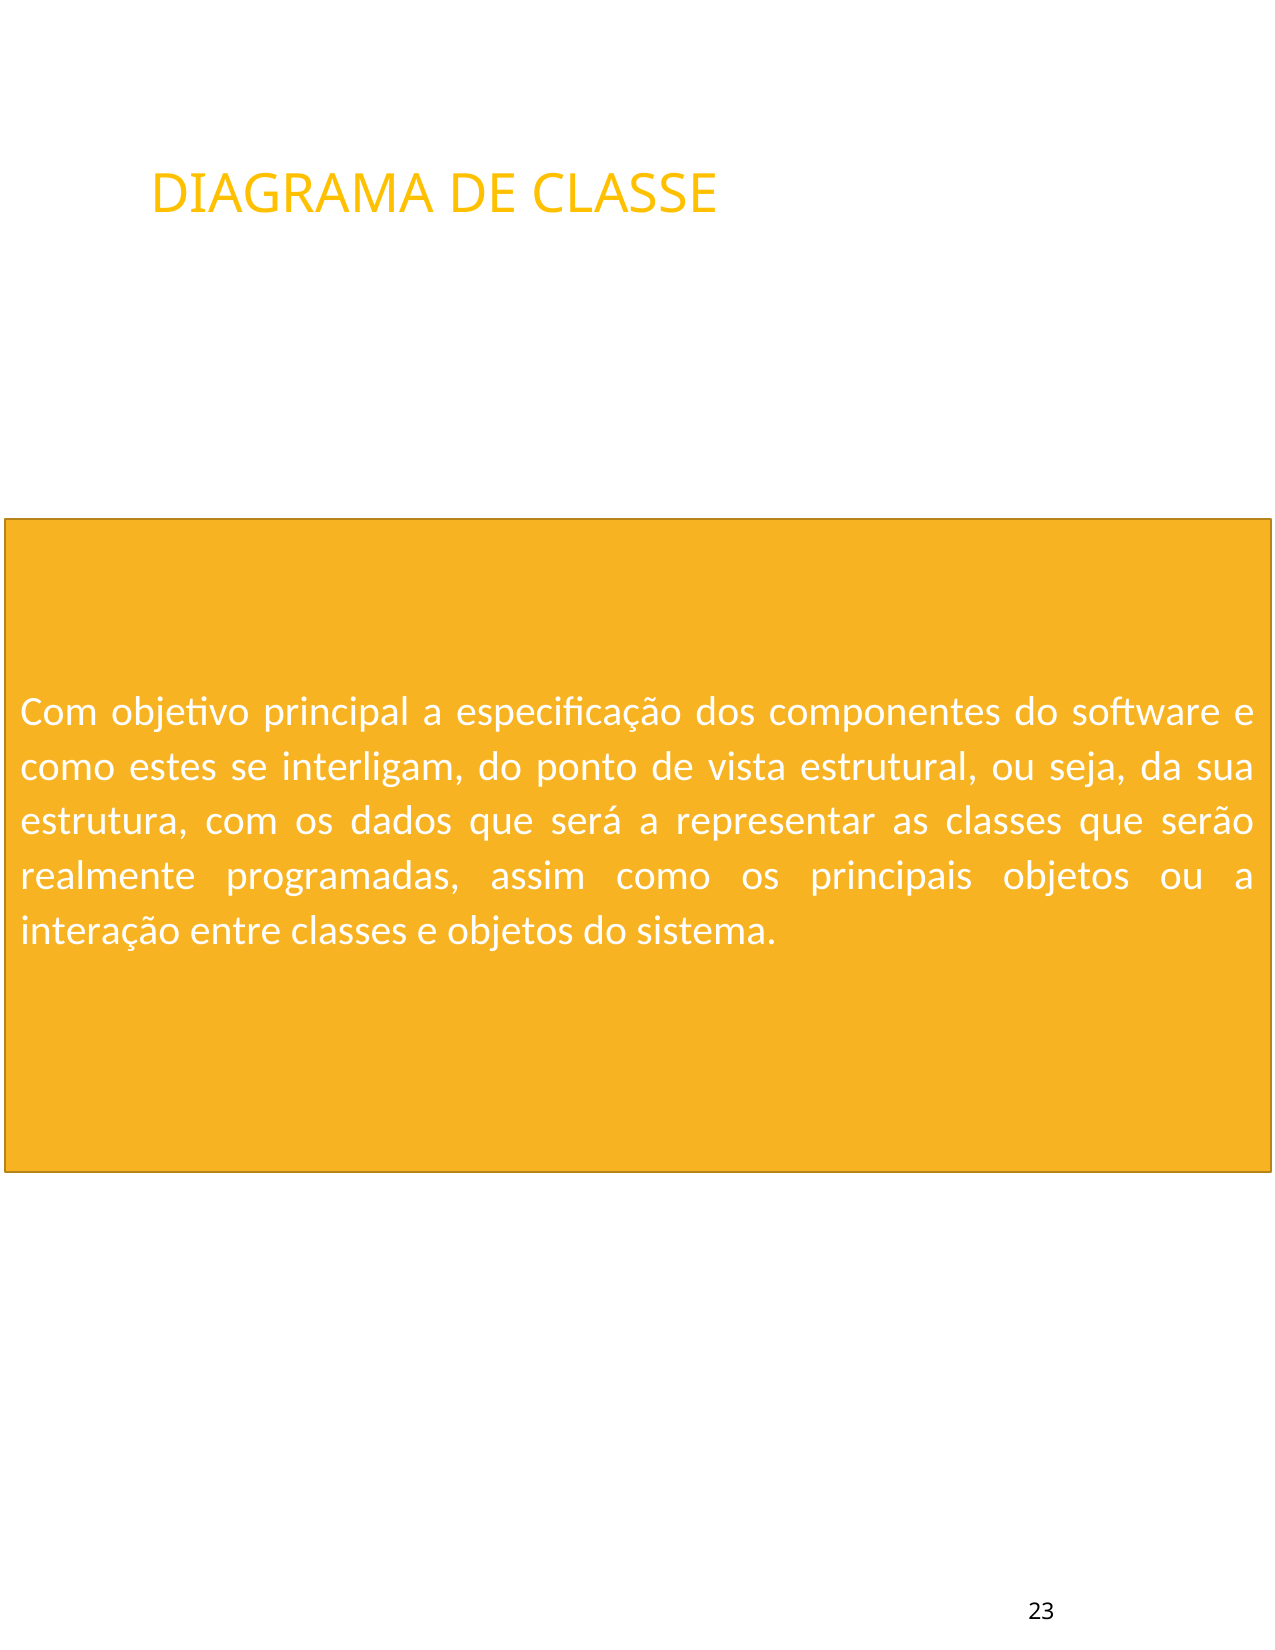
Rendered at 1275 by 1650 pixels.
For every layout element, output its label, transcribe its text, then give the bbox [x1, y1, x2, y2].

subtitle DIAGRAMA DE CLASSE [150, 154, 1125, 228]
